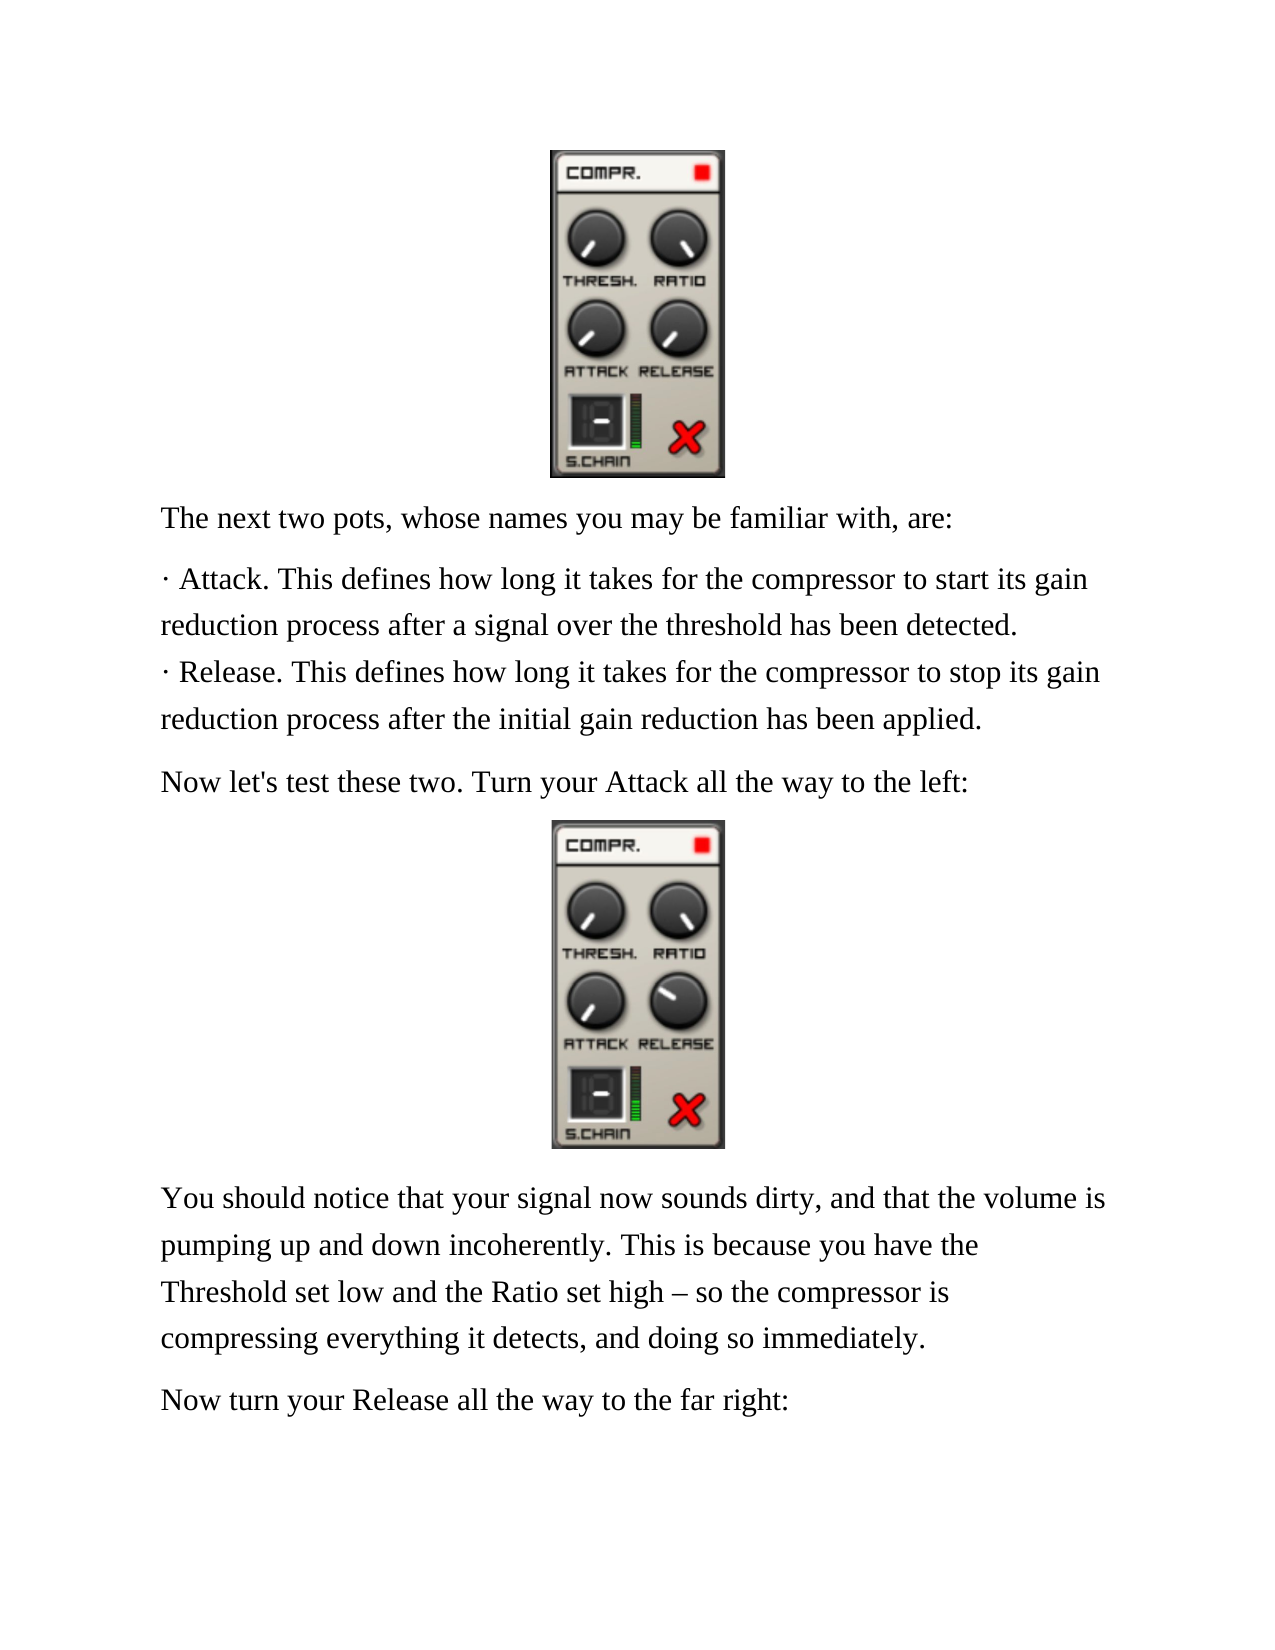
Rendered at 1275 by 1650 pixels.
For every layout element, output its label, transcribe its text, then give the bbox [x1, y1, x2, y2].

picture [550, 150, 726, 478]
text Now turn your Release all the way to the far right: [160, 1381, 1275, 1417]
text You should notice that your signal now sounds dirty, and that the volume is pumping up and down incoherently. This is because you have the Threshold set low and the Ratio set high – so the compressor is compressing everything it detects, and doing so immediately. [160, 838, 1111, 1356]
picture [551, 820, 726, 838]
list Attack. This defines how long it takes for the compressor to start its gain reduction process after a signal over the threshold has been detected. [160, 560, 1088, 642]
text Now let's test these two. Turn your Attack all the way to the left: [160, 763, 1275, 799]
text The next two pots, whose names you may be familiar with, are: [160, 499, 1275, 535]
list Release. This defines how long it takes for the compressor to stop its gain reduction process after the initial gain reduction has been applied. [160, 653, 1101, 736]
